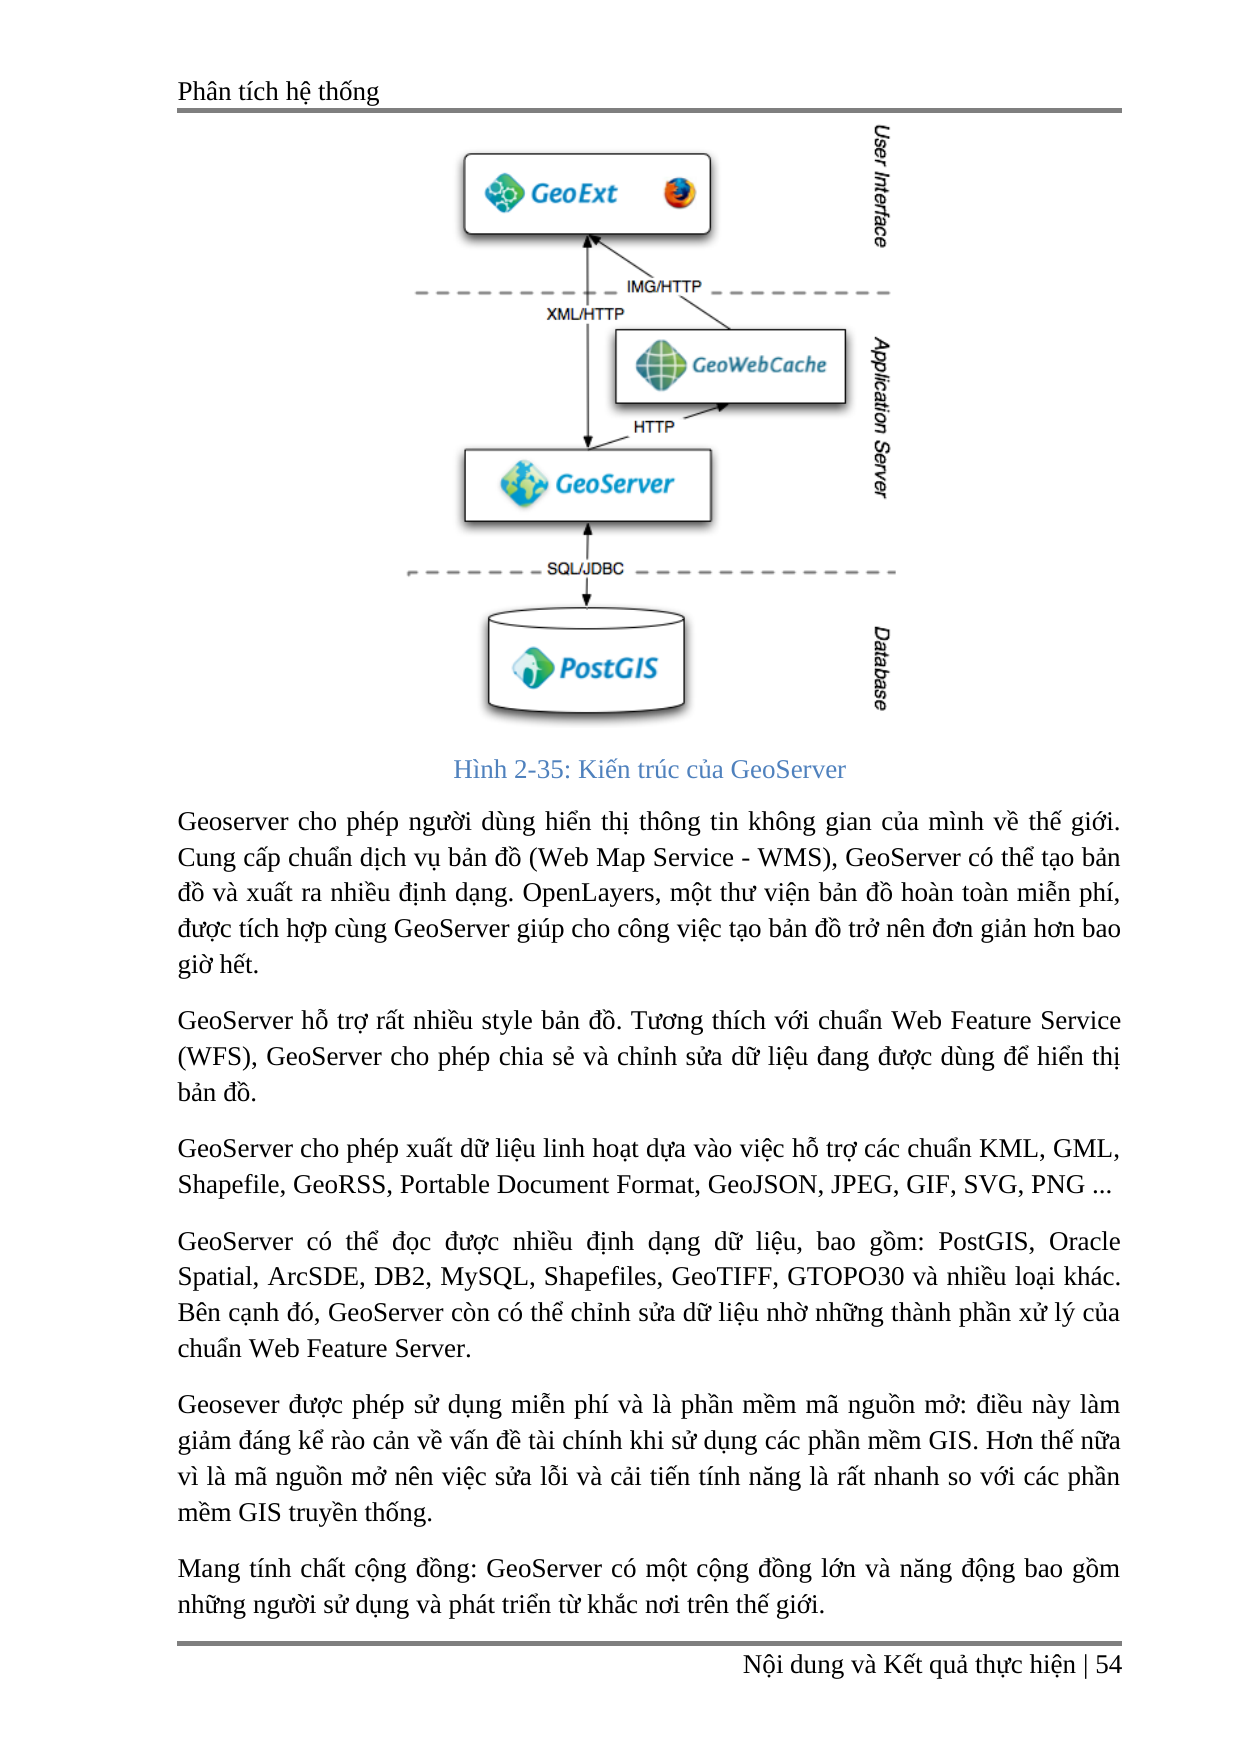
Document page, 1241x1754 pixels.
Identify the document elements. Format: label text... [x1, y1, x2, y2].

text Geosever được phép sử dụng miễn phí và là phần mềm mã nguồn mở: điều này làm giảm đáng kể rào cản về vấn đề tài chính khi sử dụng các phần mềm GIS. Hơn thế nữa vì là mã nguồn mở nên việc sửa lỗi và cải tiến tính năng là rất nhanh so với các phần mềm GIS truyền thống. [177, 1388, 1122, 1527]
picture [403, 118, 896, 728]
text Mang tính chất cộng đồng: GeoServer có một cộng đồng lớn và năng động bao gồm những người sử dụng và phát triển từ khắc nơi trên thế giới. [177, 1552, 1122, 1619]
text GeoServer có thể đọc được nhiều định dạng dữ liệu, bao gồm: PostGIS, Oracle Spatial, ArcSDE, DB2, MySQL, Shapefiles, GeoTIFF, GTOPO30 và nhiều loại khác. Bên cạnh đó, GeoServer còn có thể chỉnh sửa dữ liệu nhờ những thành phần xử lý của chuẩn Web Feature Server. [177, 1225, 1122, 1363]
text Geoserver cho phép người dùng hiển thị thông tin không gian của mình về thế giới. Cung cấp chuẩn dịch vụ bản đồ (Web Map Service - WMS), GeoServer có thể tạo bản đồ và xuất ra nhiều định dạng. OpenLayers, một thư viện bản đồ hoàn toàn miễn phí, được tích hợp cùng GeoServer giúp cho công việc tạo bản đồ trở nên đơn giản hơn bao giờ hết. [177, 805, 1122, 979]
text GeoServer hỗ trợ rất nhiều style bản đồ. Tương thích với chuẩn Web Feature Service (WFS), GeoServer cho phép chia sẻ và chỉnh sửa dữ liệu đang được dùng để hiển thị bản đồ. [177, 1004, 1122, 1107]
text Hình 2-35: Kiến trúc của GeoServer [177, 753, 1122, 784]
text GeoServer cho phép xuất dữ liệu linh hoạt dựa vào việc hỗ trợ các chuẩn KML, GML, Shapefile, GeoRSS, Portable Document Format, GeoJSON, JPEG, GIF, SVG, PNG ... [177, 1132, 1122, 1199]
